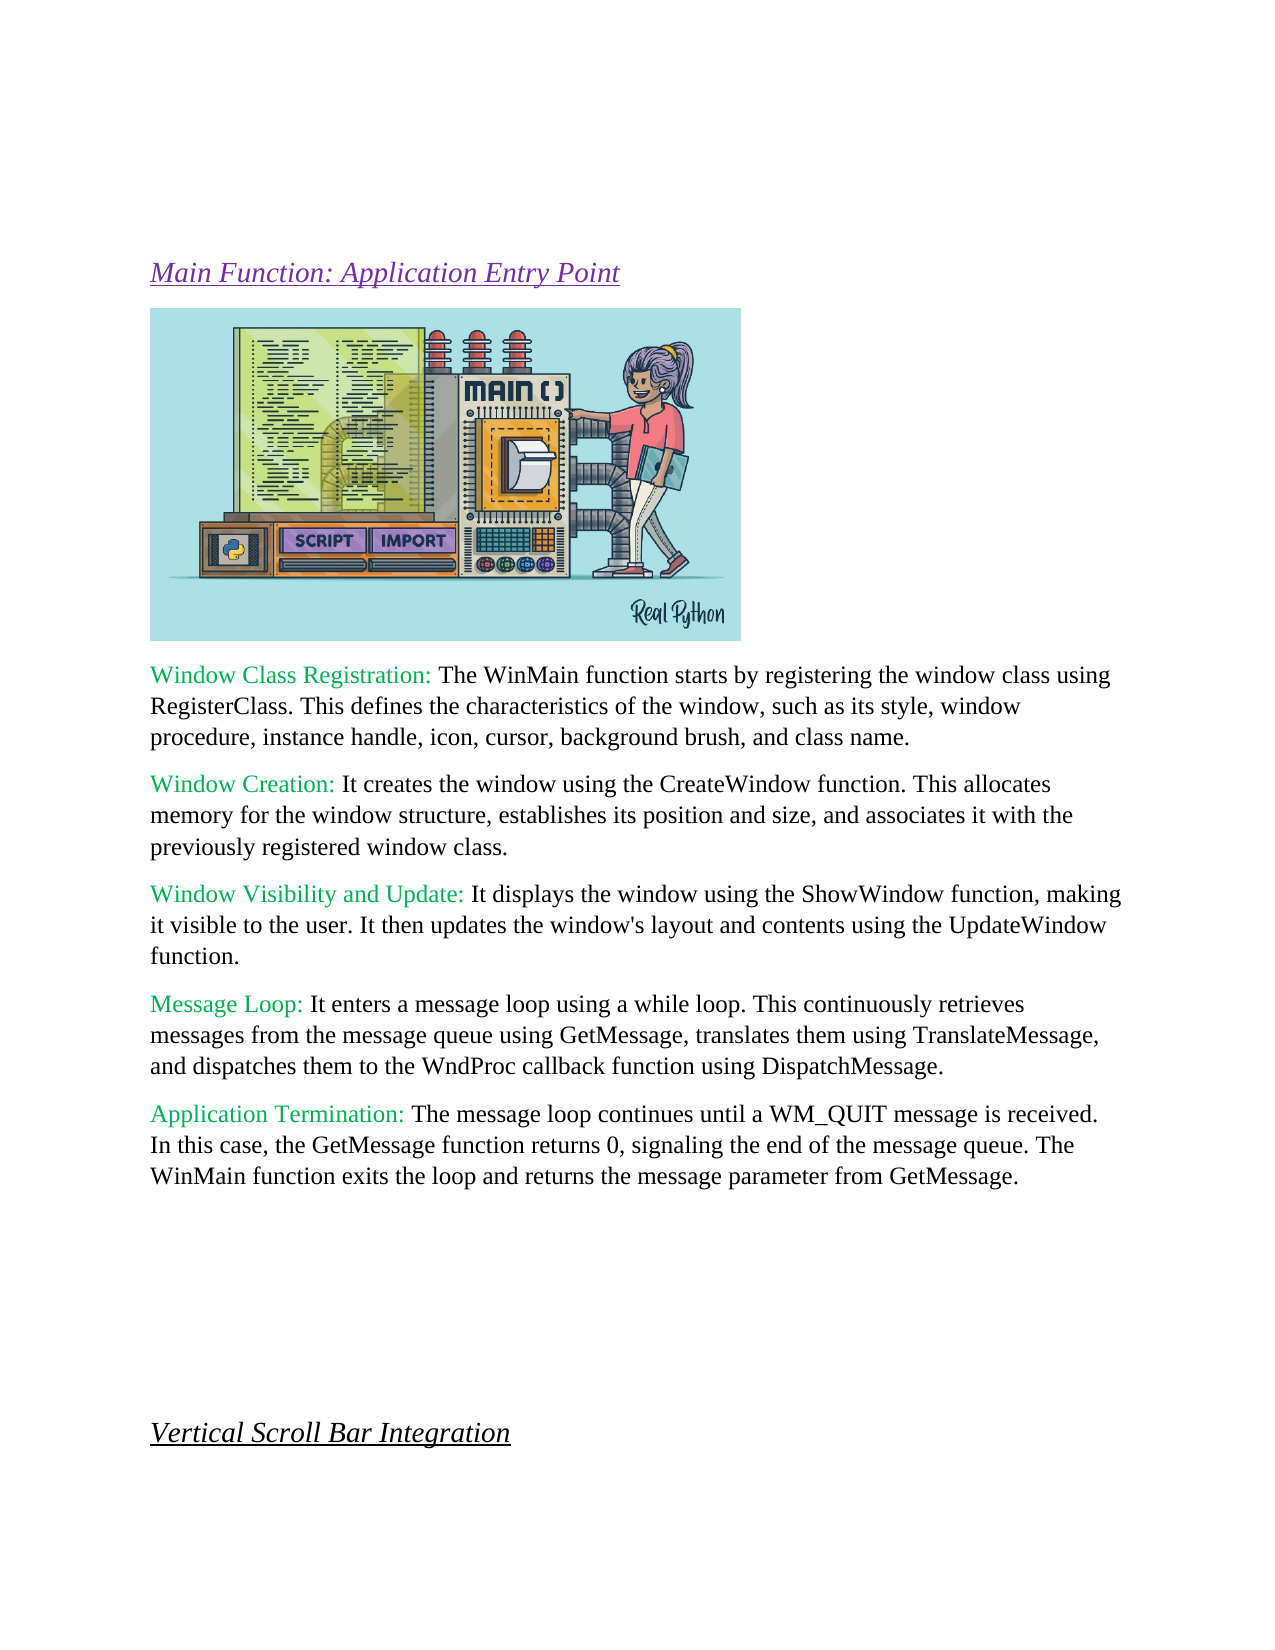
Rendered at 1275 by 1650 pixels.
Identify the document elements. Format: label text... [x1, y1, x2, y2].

text Window Class Registration: The WinMain function starts by registering the window class using RegisterClass. This defines the characteristics of the window, such as its style, window procedure, instance handle, icon, cursor, background brush, and class name. [150, 660, 1125, 751]
text Main Function: Application Entry Point [150, 256, 1125, 289]
text Message Loop: It enters a message loop using a while loop. This continuously retrieves messages from the message queue using GetMessage, translates them using TranslateMessage, and dispatches them to the WndProc callback function using DispatchMessage. [150, 989, 1125, 1080]
text Application Termination: The message loop continues until a WM_QUIT message is received. In this case, the GetMessage function returns 0, signaling the end of the message queue. The WinMain function exits the loop and returns the message parameter from GetMessage. [150, 1099, 1125, 1190]
text Window Creation: It creates the window using the CreateWindow function. This allocates memory for the window structure, establishes its position and size, and associates it with the previously registered window class. [150, 769, 1125, 860]
text Vertical Scroll Bar Integration [150, 1415, 1125, 1448]
picture [150, 308, 742, 641]
text Window Visibility and Update: It displays the window using the ShowWindow function, making it visible to the user. It then updates the window's layout and contents using the UpdateWindow function. [150, 879, 1125, 970]
